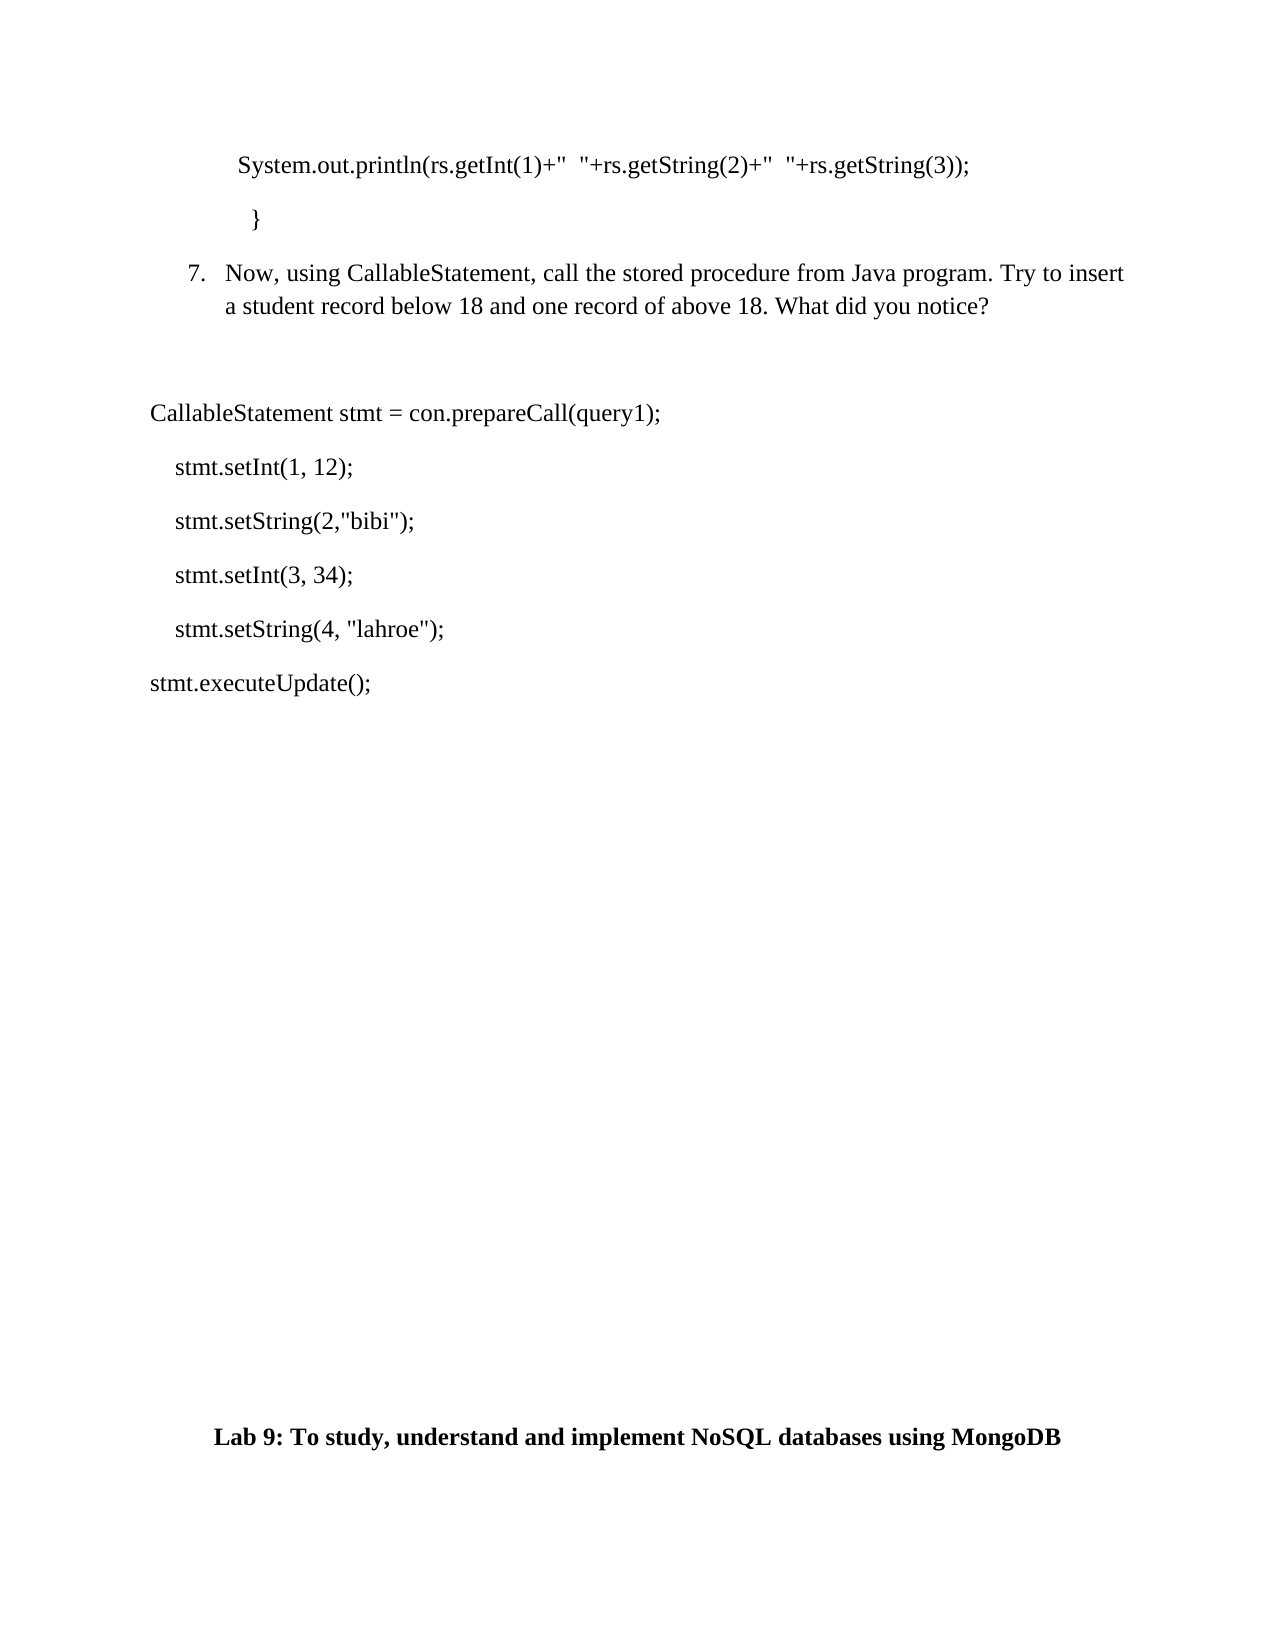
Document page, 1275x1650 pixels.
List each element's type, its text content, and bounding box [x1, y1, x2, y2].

text Lab 9: To study, understand and implement NoSQL databases using MongoDB [150, 1422, 1125, 1450]
list Now, using CallableStatement, call the stored procedure from Java program. Try to insert a student record below 18 and one record of above 18. What did you notice? [187, 258, 1125, 319]
text System.out.println(rs.getInt(1)+" "+rs.getString(2)+" "+rs.getString(3)); [150, 150, 1125, 179]
text stmt.setInt(3, 34); [150, 560, 1125, 589]
text stmt.setString(2,"bibi"); [150, 506, 1125, 535]
text stmt.setInt(1, 12); [150, 452, 1125, 481]
text stmt.setString(4, "lahroe"); [150, 614, 1125, 643]
text CallableStatement stmt = con.prepareCall(query1); [150, 398, 1125, 427]
text } [150, 204, 1125, 233]
text stmt.executeUpdate(); [150, 668, 1125, 696]
